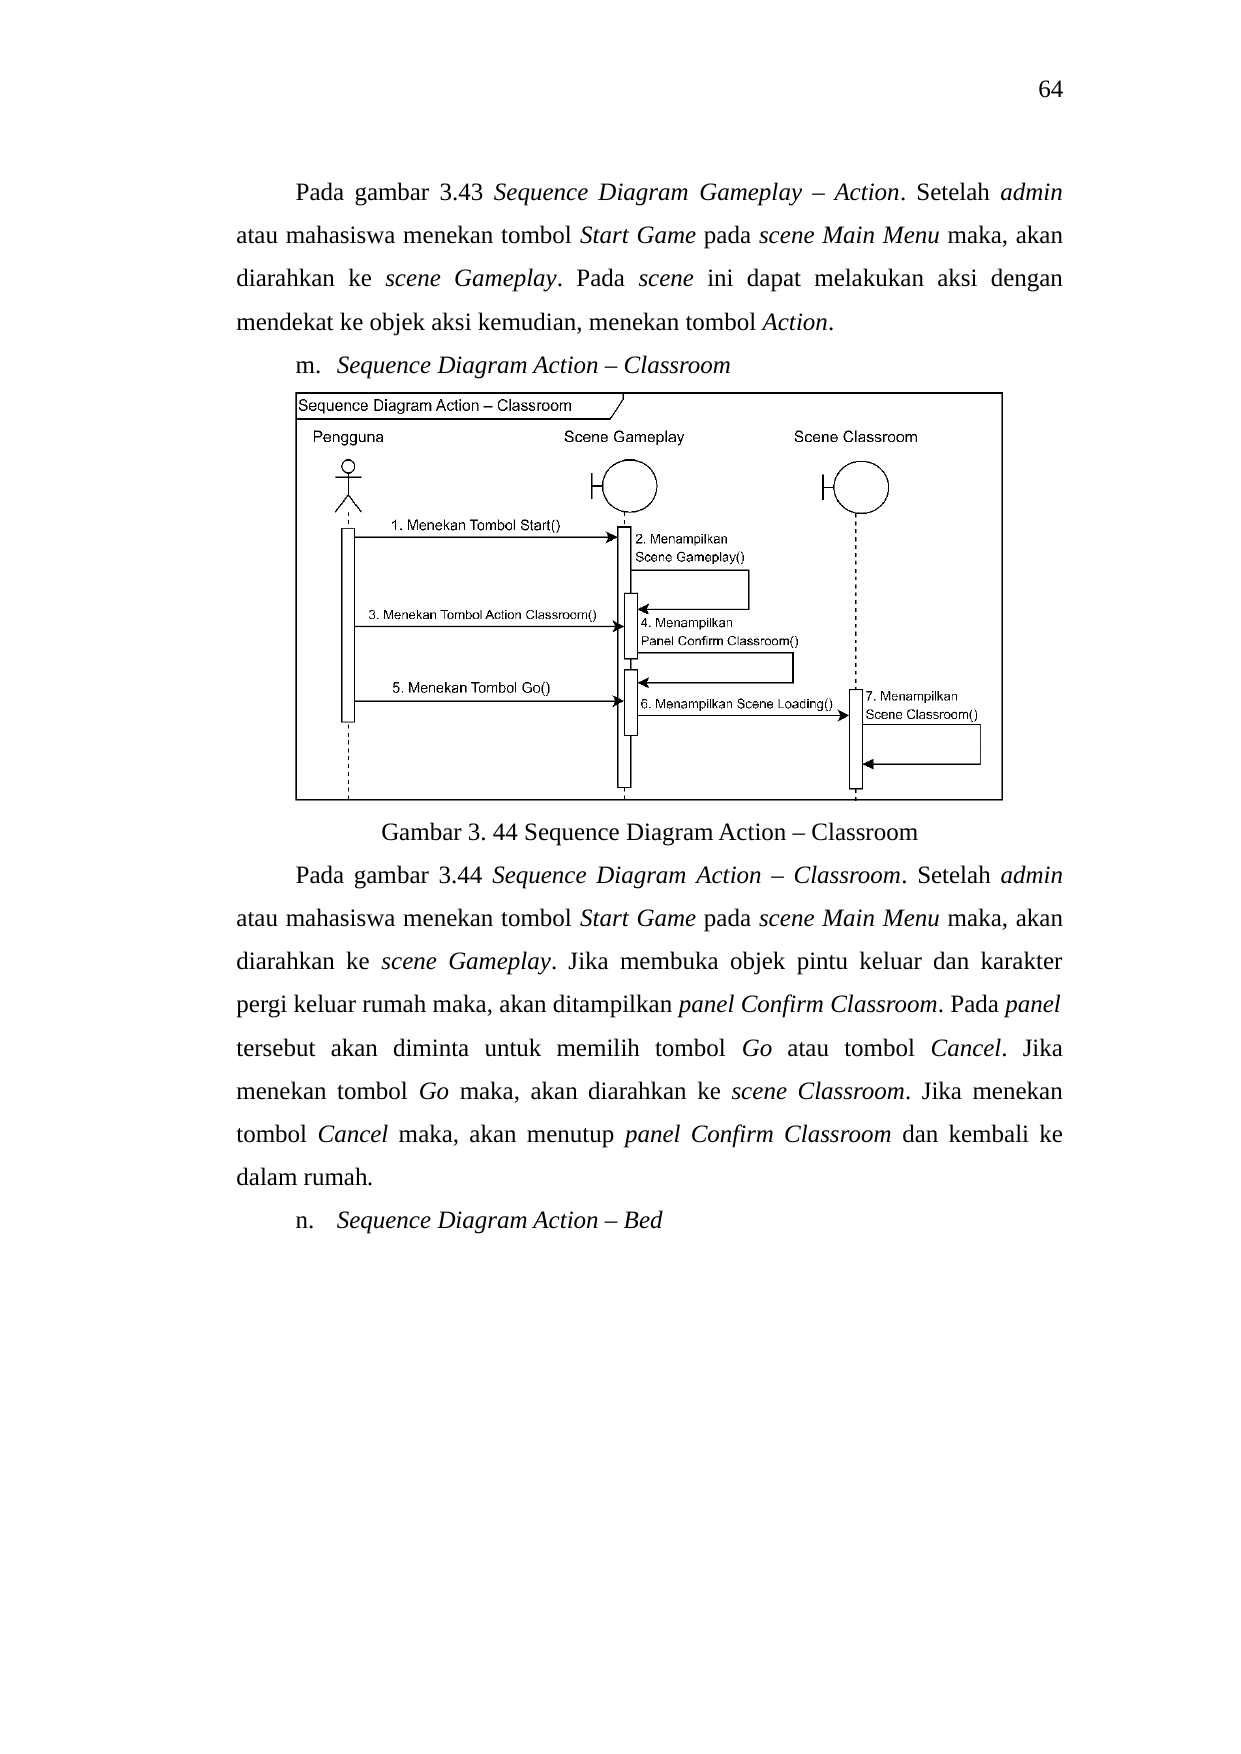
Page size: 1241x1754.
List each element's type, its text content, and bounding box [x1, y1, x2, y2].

list Sequence Diagram Action – Classroom [295, 350, 1063, 378]
text Gambar 3. 44 Sequence Diagram Action – Classroom [236, 817, 1063, 846]
text Pada gambar 3.43 Sequence Diagram Gameplay – Action. Setelah admin atau mahasiswa menekan tombol Start Game pada scene Main Menu maka, akan diarahkan ke scene Gameplay. Pada scene ini dapat melakukan aksi dengan mendekat ke objek aksi kemudian, menekan tombol Action. [236, 177, 1063, 335]
picture [295, 392, 1004, 803]
text Pada gambar 3.44 Sequence Diagram Action – Classroom. Setelah admin atau mahasiswa menekan tombol Start Game pada scene Main Menu maka, akan diarahkan ke scene Gameplay. Jika membuka objek pintu keluar dan karakter pergi keluar rumah maka, akan ditampilkan panel Confirm Classroom. Pada panel tersebut akan diminta untuk memilih tombol Go atau tombol Cancel. Jika menekan tombol Go maka, akan diarahkan ke scene Classroom. Jika menekan tombol Cancel maka, akan menutup panel Confirm Classroom dan kembali ke dalam rumah. [236, 860, 1063, 1191]
list Sequence Diagram Action – Bed [295, 1205, 1063, 1234]
